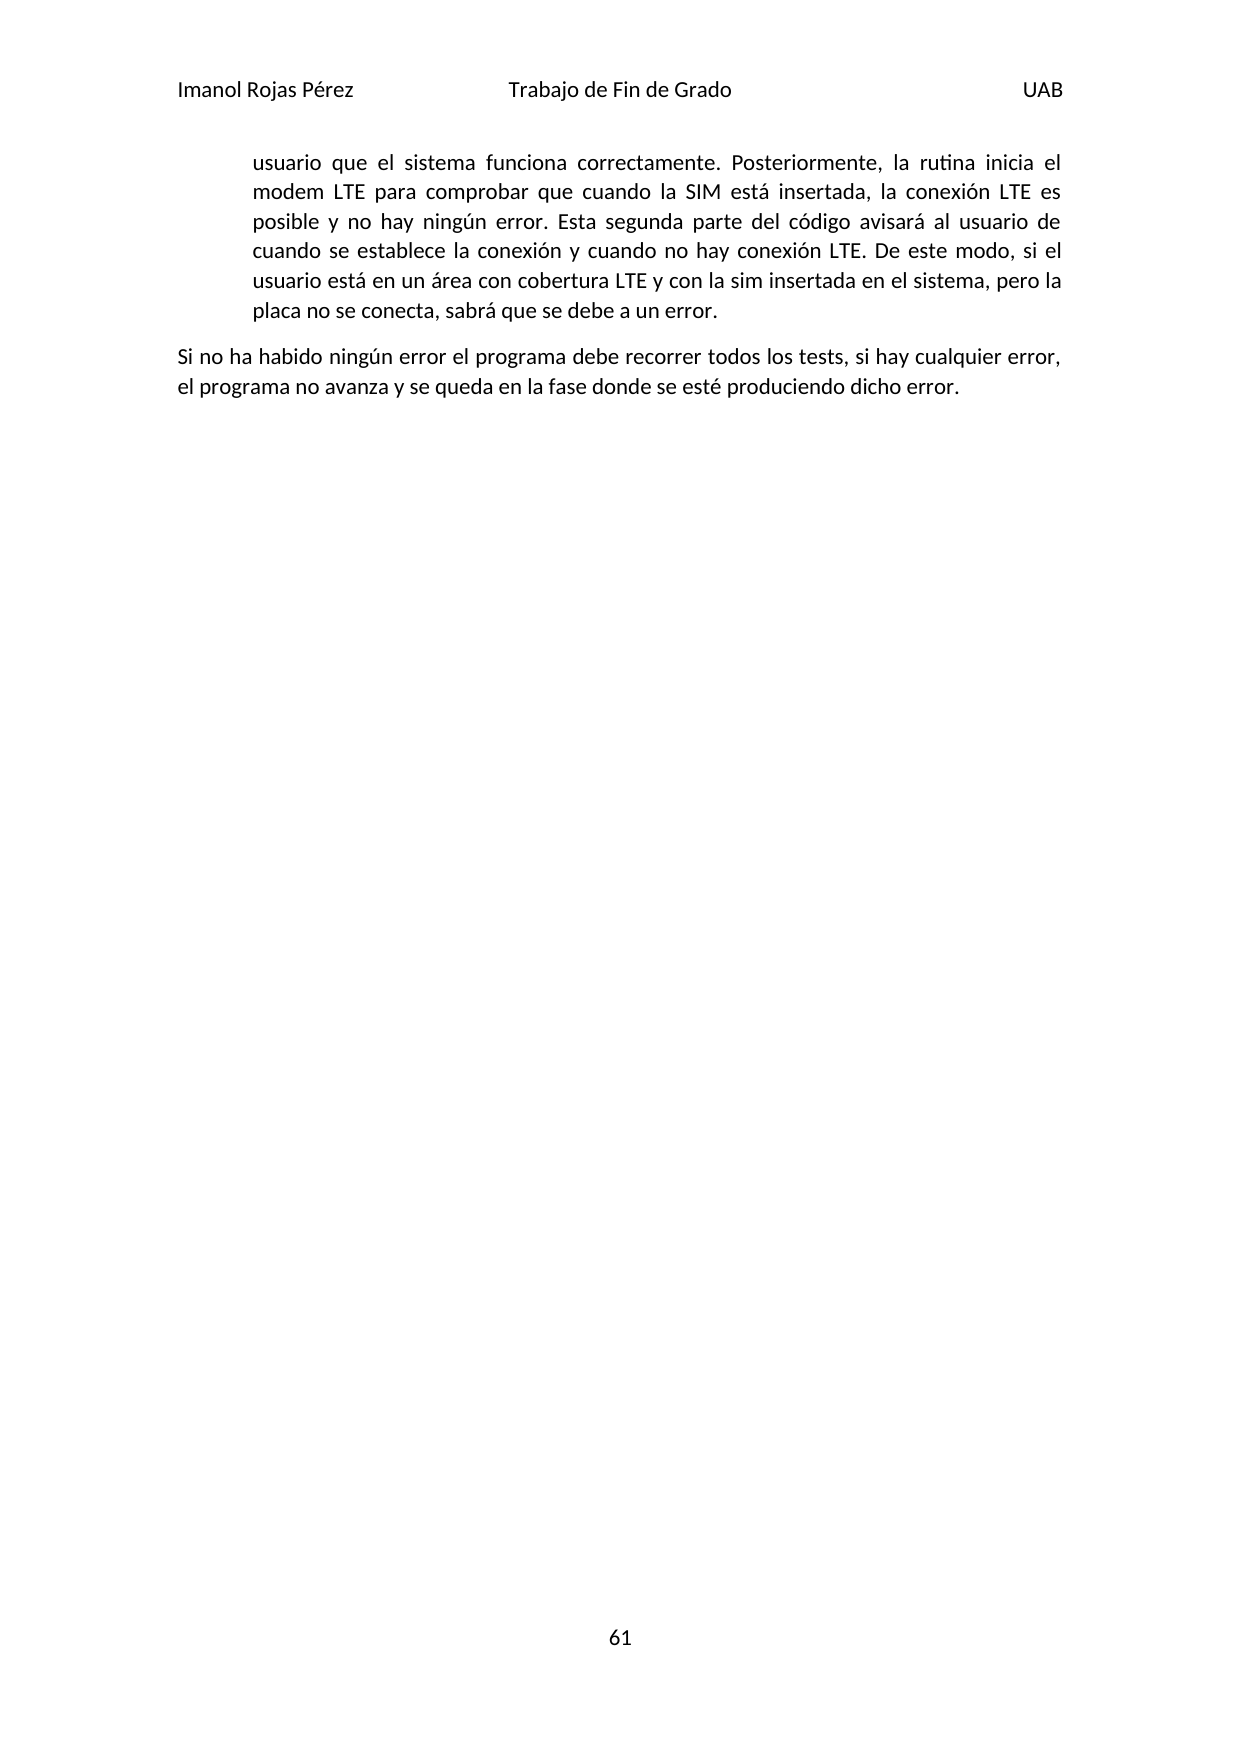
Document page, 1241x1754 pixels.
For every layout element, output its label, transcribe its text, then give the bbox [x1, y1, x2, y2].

text Si no ha habido ningún error el programa debe recorrer todos los tests, si hay cualquier error, el programa no avanza y se queda en la fase donde se esté produciendo dicho error. [177, 342, 1063, 400]
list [215, 148, 1063, 324]
